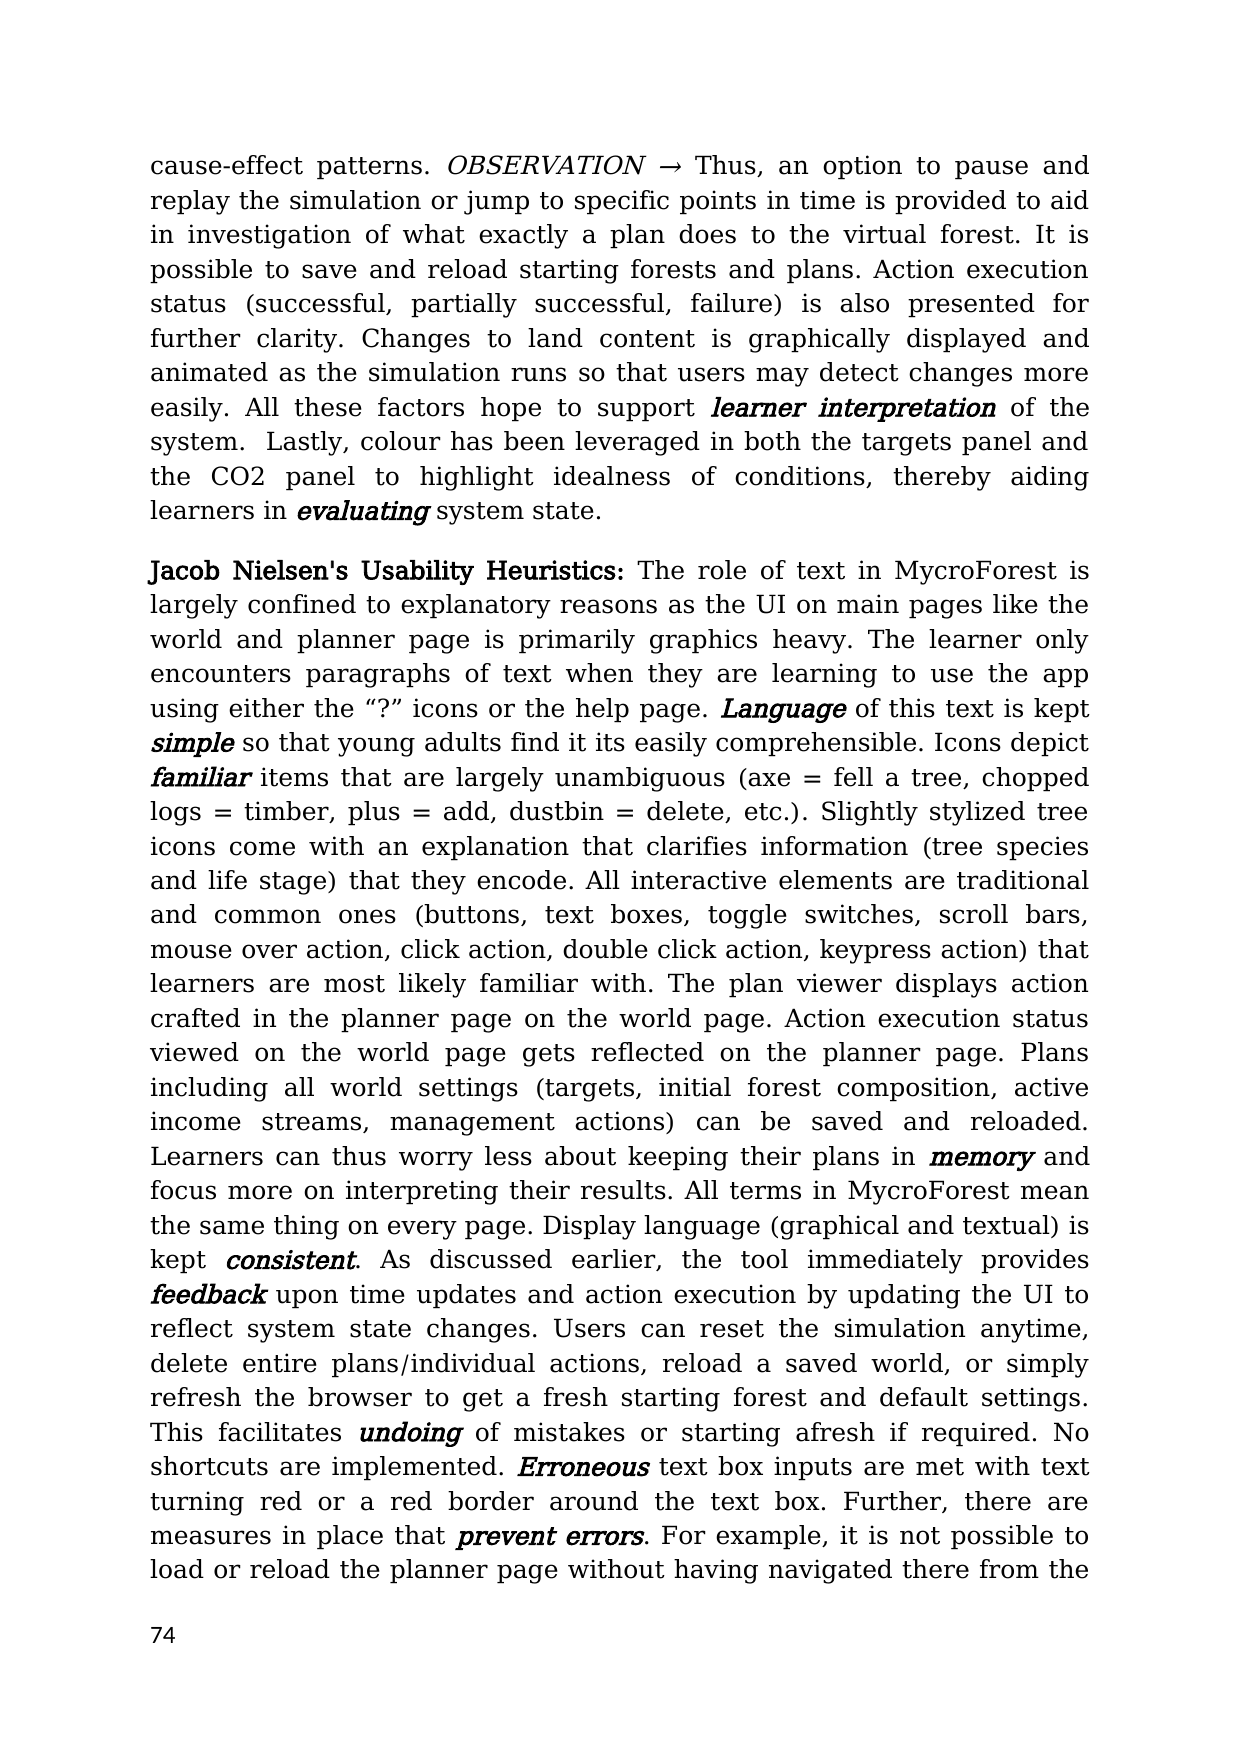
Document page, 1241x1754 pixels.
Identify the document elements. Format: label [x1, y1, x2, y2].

text [150, 554, 1090, 1584]
text [150, 150, 1090, 525]
